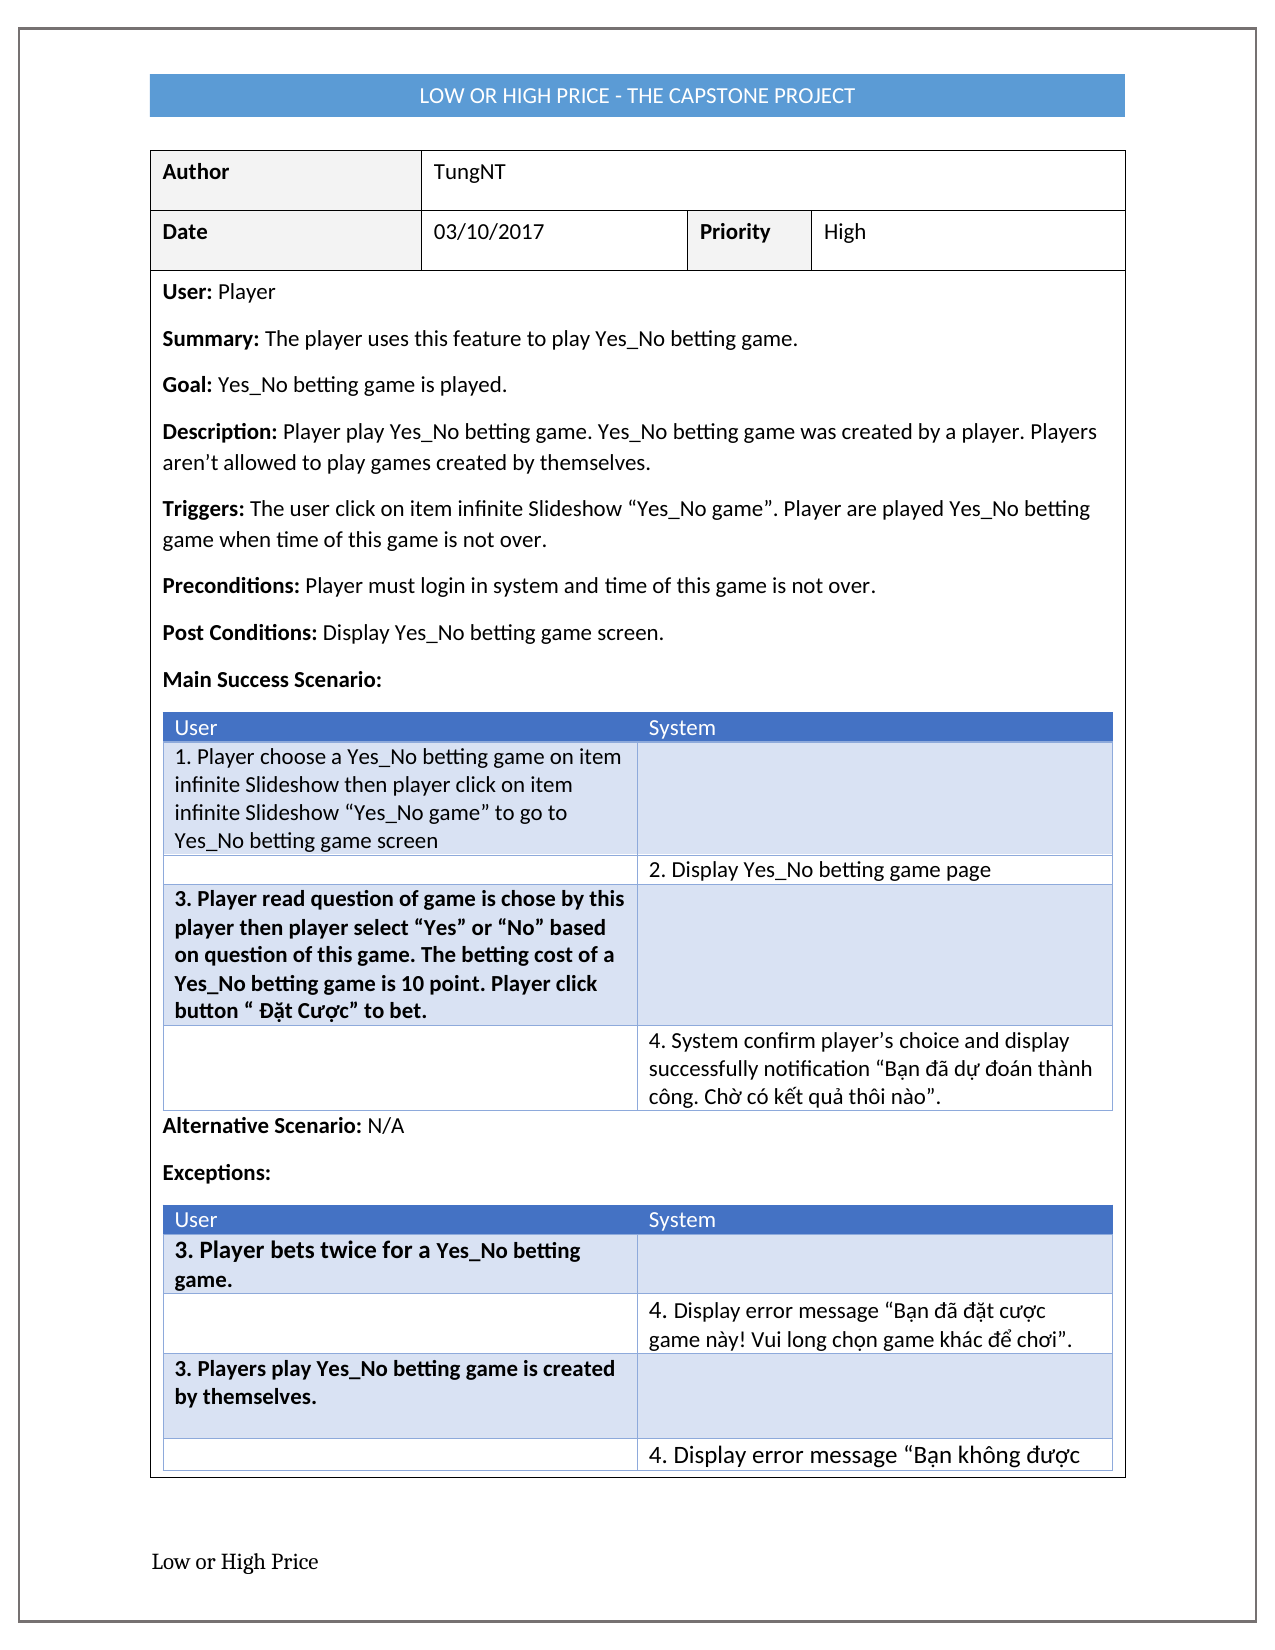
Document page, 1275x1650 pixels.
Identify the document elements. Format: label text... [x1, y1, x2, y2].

table_cell Author [151, 151, 421, 210]
table_cell Date [151, 211, 421, 270]
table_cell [151, 271, 1125, 1477]
table_cell TungNT [422, 151, 1125, 210]
table_cell Priority [688, 211, 811, 270]
table_cell High [812, 211, 1125, 270]
table_cell 03/10/2017 [422, 211, 687, 270]
